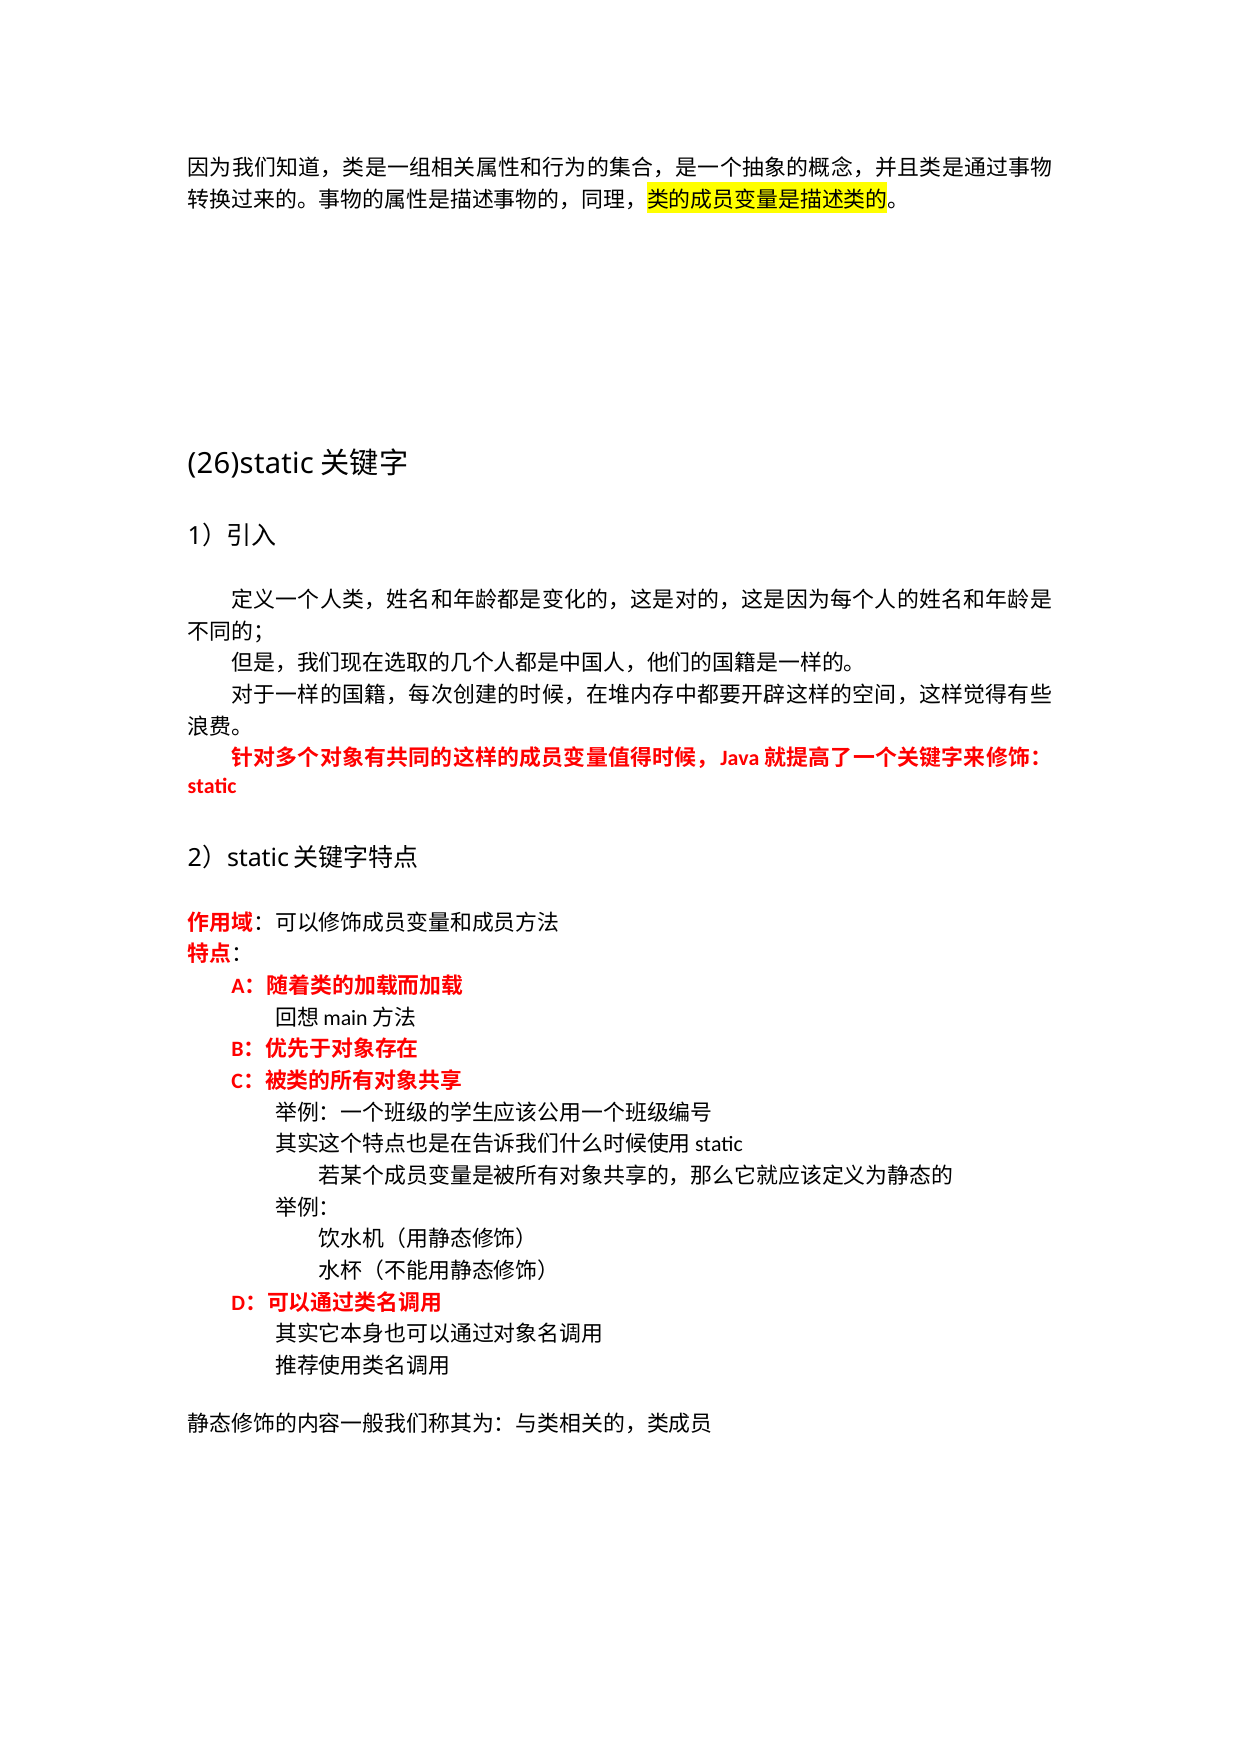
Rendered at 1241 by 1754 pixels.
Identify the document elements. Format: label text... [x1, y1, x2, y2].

text 但是，我们现在选取的几个人都是中国人，他们的国籍是一样的。 [187, 645, 1053, 677]
text D：可以通过类名调用 [187, 1285, 1053, 1316]
text 对于一样的国籍，每次创建的时候，在堆内存中都要开辟这样的空间，这样觉得有些浪费。 [187, 677, 1053, 740]
text 作用域：可以修饰成员变量和成员方法 [187, 905, 1053, 936]
text A：随着类的加载而加载 [187, 968, 1053, 1000]
text 特点： [187, 936, 1053, 968]
text B：优先于对象存在 [187, 1031, 1053, 1063]
text 回想main方法 [187, 1000, 1053, 1031]
text 饮水机（用静态修饰） [187, 1221, 1053, 1253]
subtitle (26)static关键字 [187, 439, 1053, 482]
text 举例： [187, 1190, 1053, 1221]
text 静态修饰的内容一般我们称其为：与类相关的，类成员 [187, 1406, 1053, 1438]
text 若某个成员变量是被所有对象共享的，那么它就应该定义为静态的 [187, 1158, 1053, 1190]
text 推荐使用类名调用 [187, 1348, 1053, 1380]
text C：被类的所有对象共享 [187, 1063, 1053, 1095]
text 因为我们知道，类是一组相关属性和行为的集合，是一个抽象的概念，并且类是通过事物转换过来的。事物的属性是描述事物的，同理，类的成员变量是描述类的。 [187, 150, 1053, 213]
text 水杯（不能用静态修饰） [187, 1253, 1053, 1285]
text 1）引入 [187, 515, 1053, 551]
text 其实这个特点也是在告诉我们什么时候使用static [187, 1126, 1053, 1158]
text 举例：一个班级的学生应该公用一个班级编号 [187, 1095, 1053, 1126]
text 针对多个对象有共同的这样的成员变量值得时候，Java就提高了一个关键字来修饰：static [187, 740, 1053, 799]
text 其实它本身也可以通过对象名调用 [187, 1316, 1053, 1348]
text 2）static关键字特点 [187, 838, 1053, 874]
text 定义一个人类，姓名和年龄都是变化的，这是对的，这是因为每个人的姓名和年龄是不同的； [187, 582, 1053, 645]
